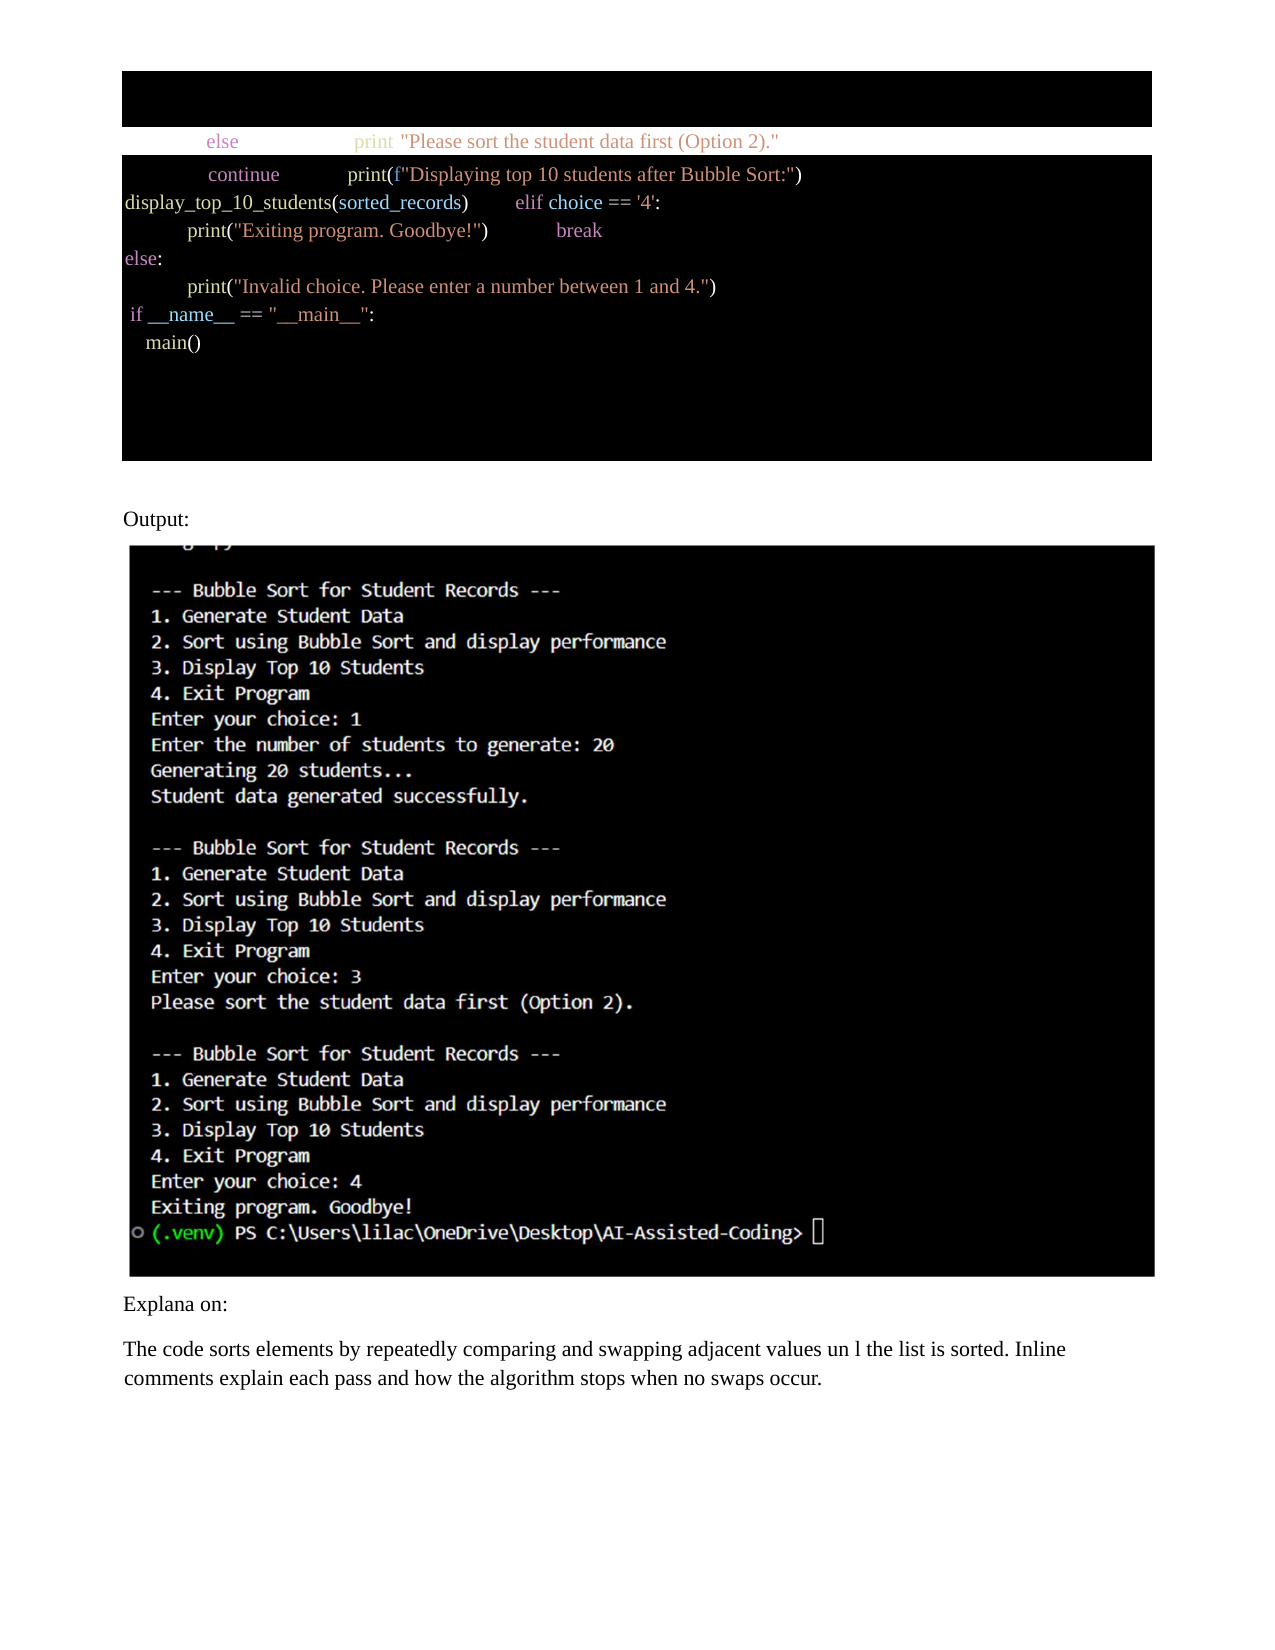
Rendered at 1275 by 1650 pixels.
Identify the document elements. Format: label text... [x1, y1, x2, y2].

text The code sorts elements by repeatedly comparing and swapping adjacent values un l the list is sorted. Inline comments explain each pass and how the algorithm stops when no swaps occur. [123, 1336, 1154, 1390]
text else: print("Please sort the student data first (Option 2).") [123, 102, 972, 153]
table_header continue print(f"Displaying top 10 students after Bubble Sort:") display_top_10_students(sorted_records) elif choice == '4': print("Exiting program. Goodbye!") break else: print("Invalid choice. Please enter a number between 1 and 4.") if __name__ == "__main__": main() [122, 155, 1152, 461]
text Explana on: [123, 1291, 1154, 1316]
text Output: [123, 506, 1154, 531]
picture [129, 545, 1155, 1277]
